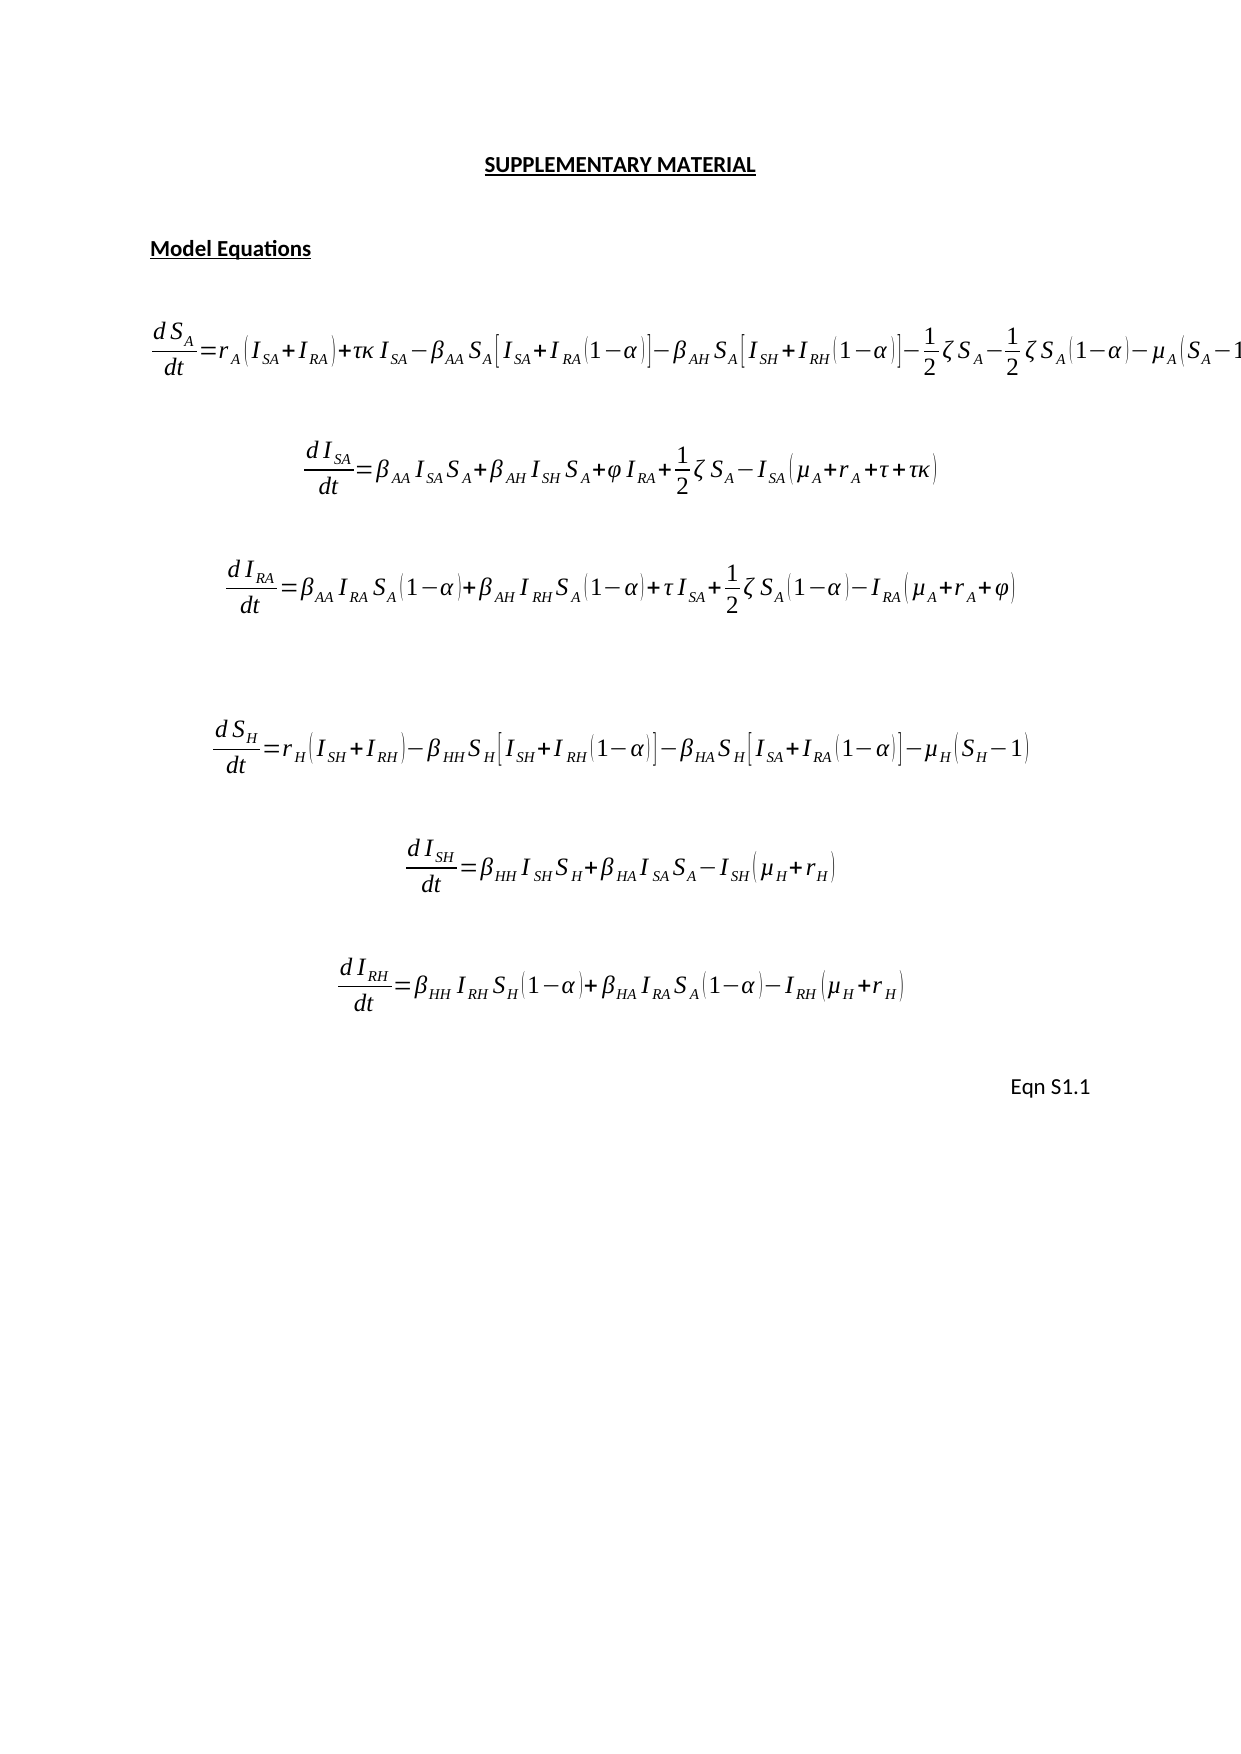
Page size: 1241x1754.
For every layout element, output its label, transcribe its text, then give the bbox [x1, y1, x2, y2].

text SUPPLEMENTARY MATERIAL [150, 150, 1090, 178]
text Eqn S1.1 [150, 1072, 1090, 1100]
text Model Equations [150, 234, 1090, 262]
